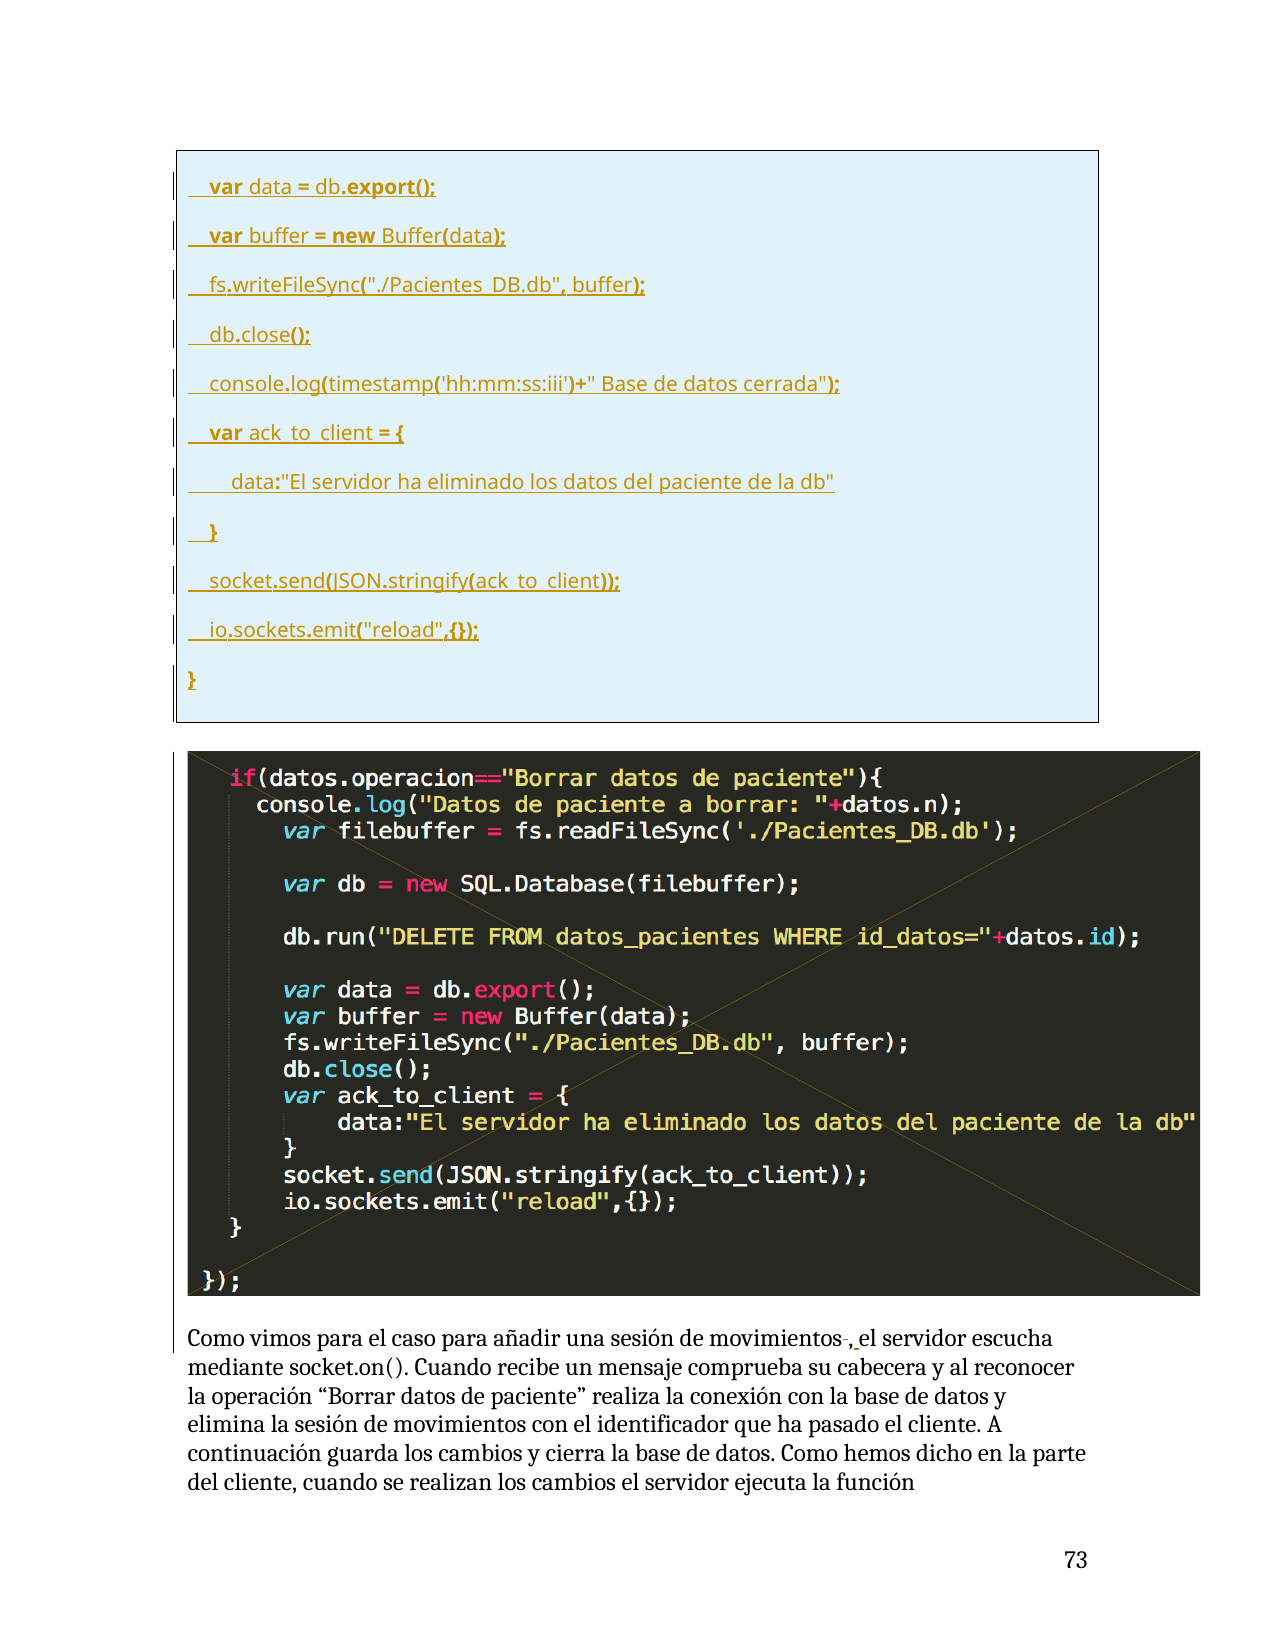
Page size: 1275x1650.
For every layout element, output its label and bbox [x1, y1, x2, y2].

picture [189, 751, 1198, 1022]
picture [696, 753, 1200, 1294]
picture [189, 1024, 1199, 1296]
text [187, 1324, 1087, 1497]
picture [187, 752, 692, 1294]
